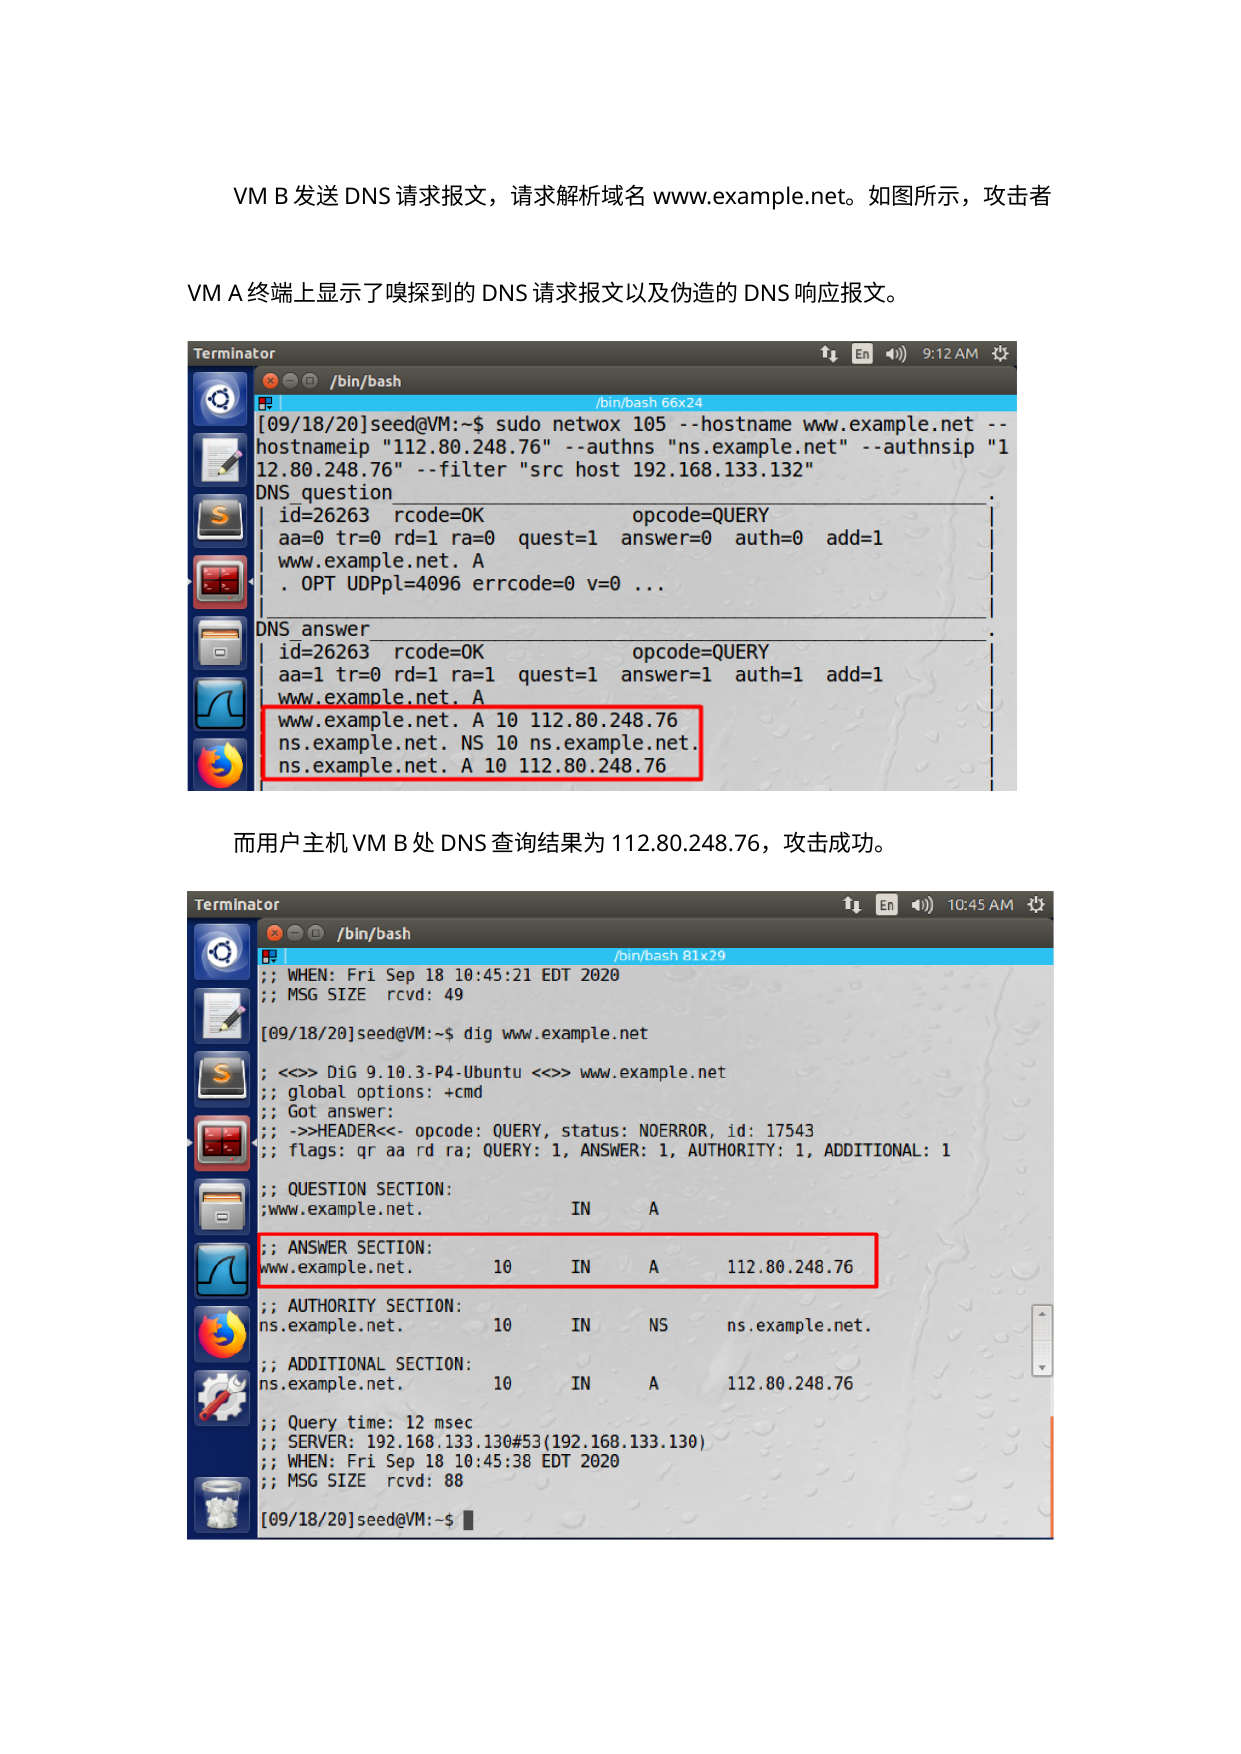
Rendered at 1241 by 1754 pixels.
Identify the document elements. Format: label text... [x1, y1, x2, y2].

picture [187, 341, 1018, 791]
text VM B发送DNS请求报文，请求解析域名www.example.net。如图所示，攻击者VM A终端上显示了嗅探到的DNS请求报文以及伪造的DNS响应报文。 [187, 162, 1053, 324]
picture [187, 891, 1054, 1540]
text 而用户主机VM B处DNS查询结果为112.80.248.76，攻击成功。 [187, 809, 1053, 874]
